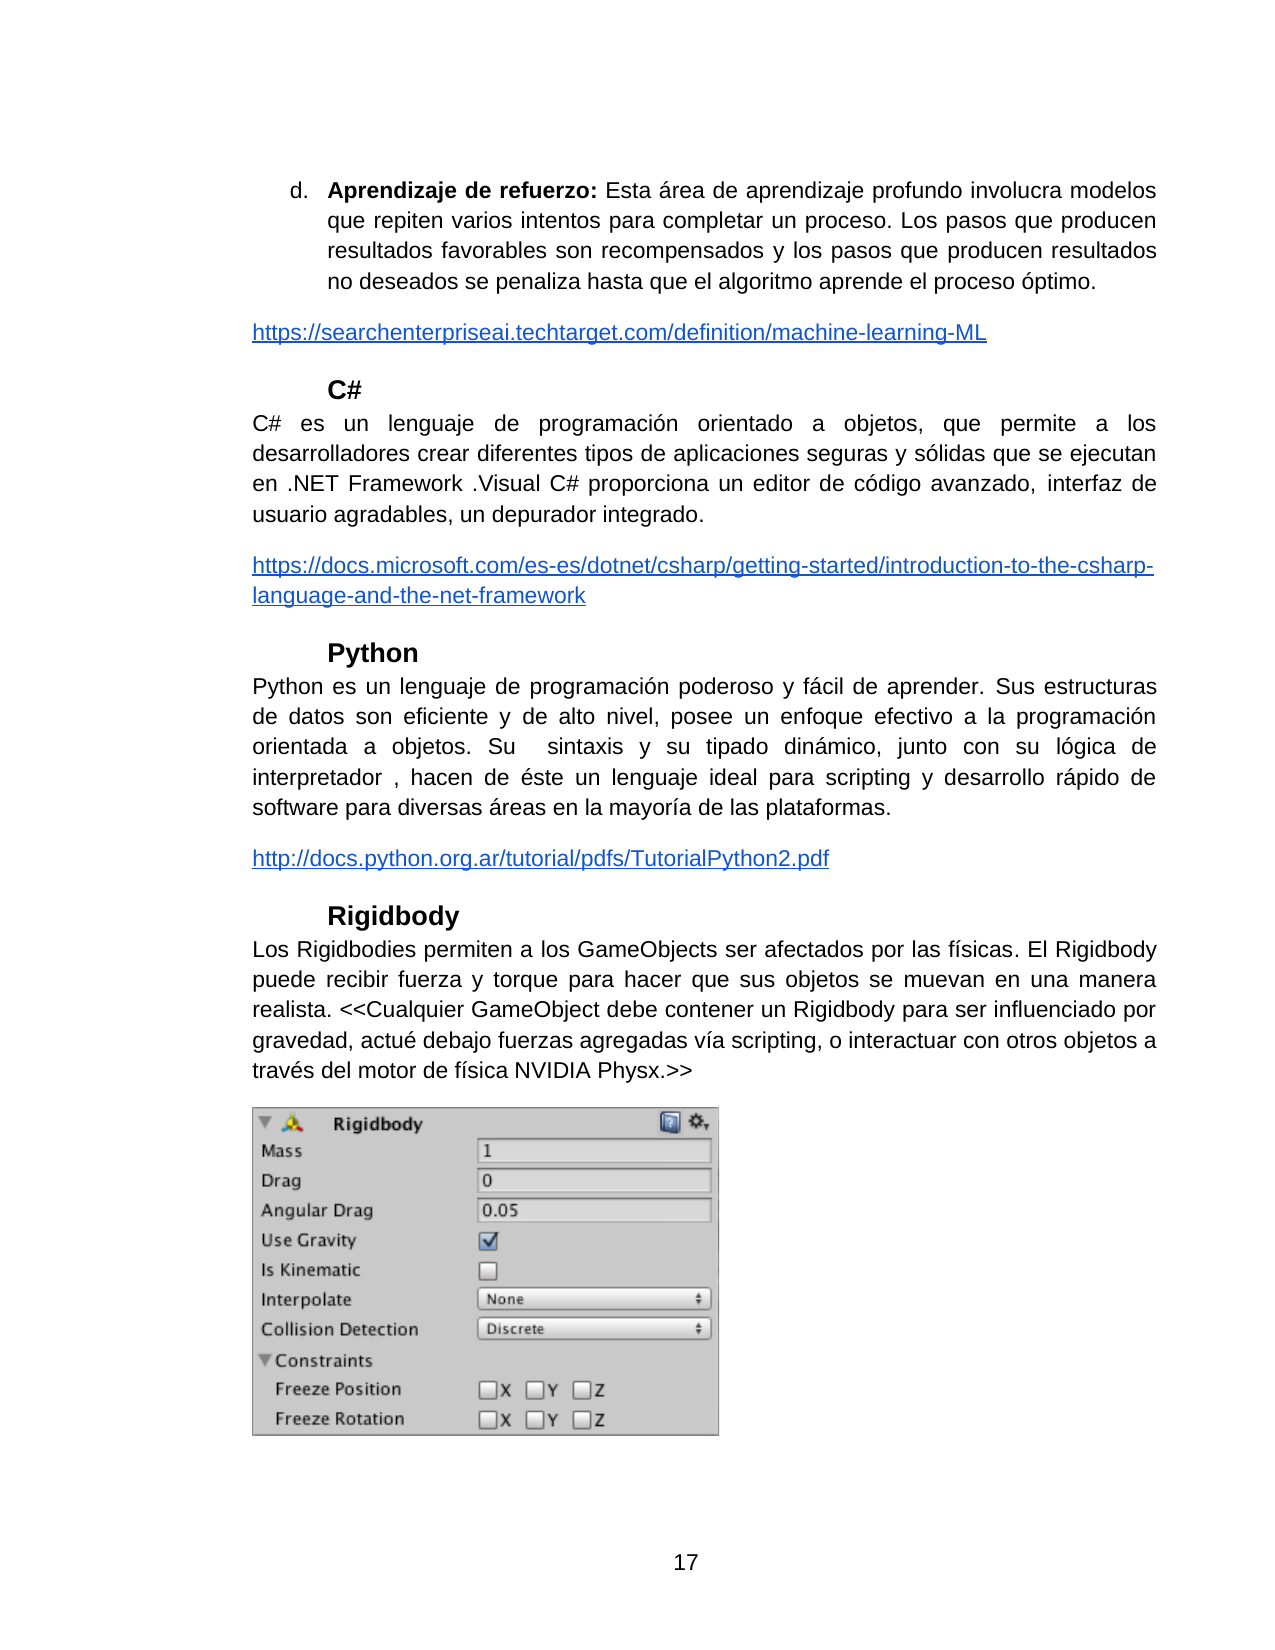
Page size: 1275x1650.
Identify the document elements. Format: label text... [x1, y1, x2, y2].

text http://docs.python.org.ar/tutorial/pdfs/TutorialPython2.pdf [252, 845, 1157, 871]
subtitle Rigidbody [252, 900, 1157, 931]
list Aprendizaje de refuerzo: Esta área de aprendizaje profundo involucra modelos que repiten varios intentos para completar un proceso. Los pasos que producen resultados favorables son recompensados ​​y los pasos que producen resultados no deseados se penaliza hasta que el algoritmo aprende el proceso óptimo. [289, 177, 1157, 294]
subtitle Python [252, 637, 1157, 668]
picture [252, 1107, 720, 1436]
text Los Rigidbodies permiten a los GameObjects ser afectados por las físicas. El Rigidbody puede recibir fuerza y torque para hacer que sus objetos se muevan en una manera realista. <<Cualquier GameObject debe contener un Rigidbody para ser influenciado por gravedad, actué debajo fuerzas agregadas vía scripting, o interactuar con otros objetos a través del motor de física NVIDIA Physx.>> [252, 936, 1157, 1083]
text Python es un lenguaje de programación poderoso y fácil de aprender. Sus estructuras de datos son eficiente y de alto nivel, posee un enfoque efectivo a la programación orientada a objetos. Su sintaxis y su tipado dinámico, junto con su lógica de interpretador , hacen de éste un lenguaje ideal para scripting y desarrollo rápido de software para diversas áreas en la mayoría de las plataformas. [252, 673, 1157, 820]
text C# es un lenguaje de programación orientado a objetos, que permite a los desarrolladores crear diferentes tipos de aplicaciones seguras y sólidas que se ejecutan en .NET Framework .Visual C# proporciona un editor de código avanzado, interfaz de usuario agradables, un depurador integrado. [252, 410, 1157, 527]
text https://searchenterpriseai.techtarget.com/definition/machine-learning-ML [252, 319, 1157, 345]
subtitle C# [252, 374, 1157, 405]
text https://docs.microsoft.com/es-es/dotnet/csharp/getting-started/introduction-to-the-csharp-language-and-the-net-framework [252, 552, 1157, 608]
